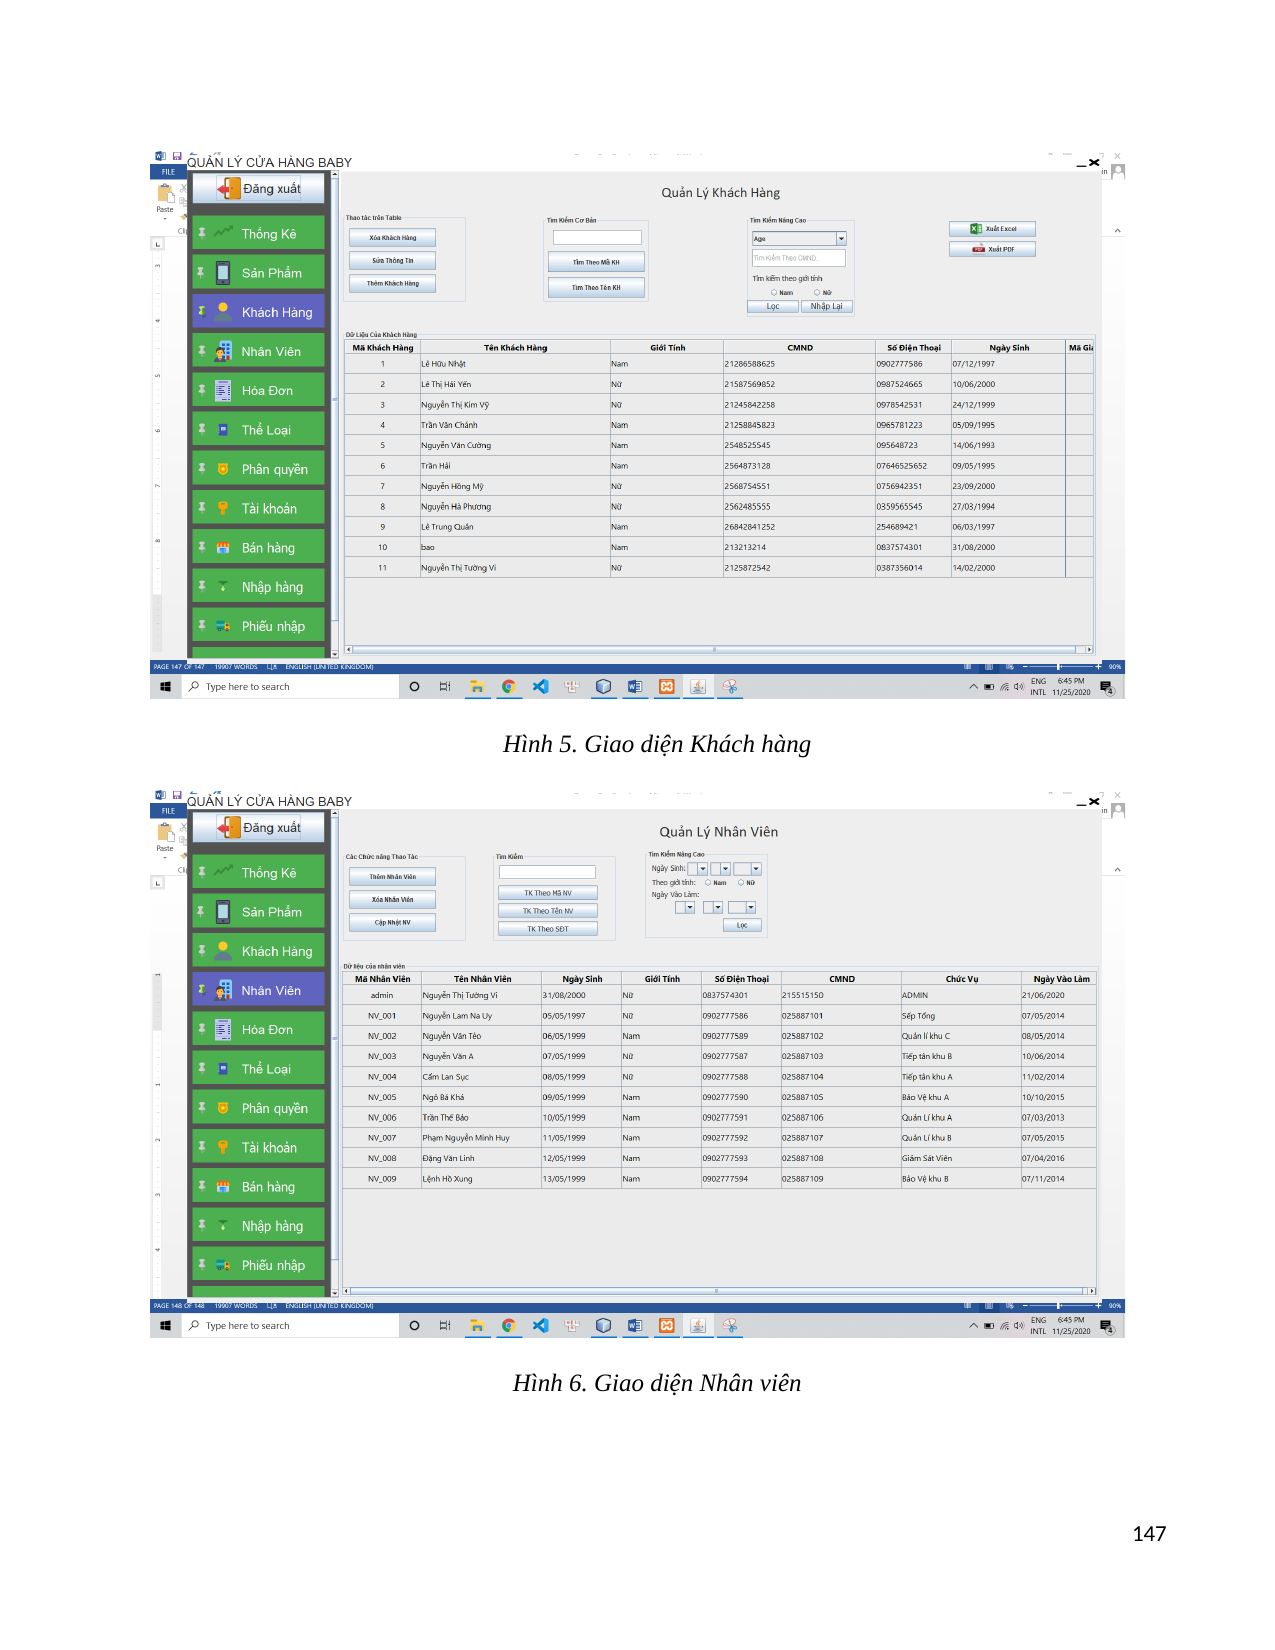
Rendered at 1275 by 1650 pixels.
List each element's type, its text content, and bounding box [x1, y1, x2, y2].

picture [150, 150, 1125, 699]
text Hình 5. Giao diện Khách hàng [150, 729, 1167, 758]
text Hình 6. Giao diện Nhân viên [150, 1368, 1167, 1397]
picture [150, 788, 1125, 1338]
